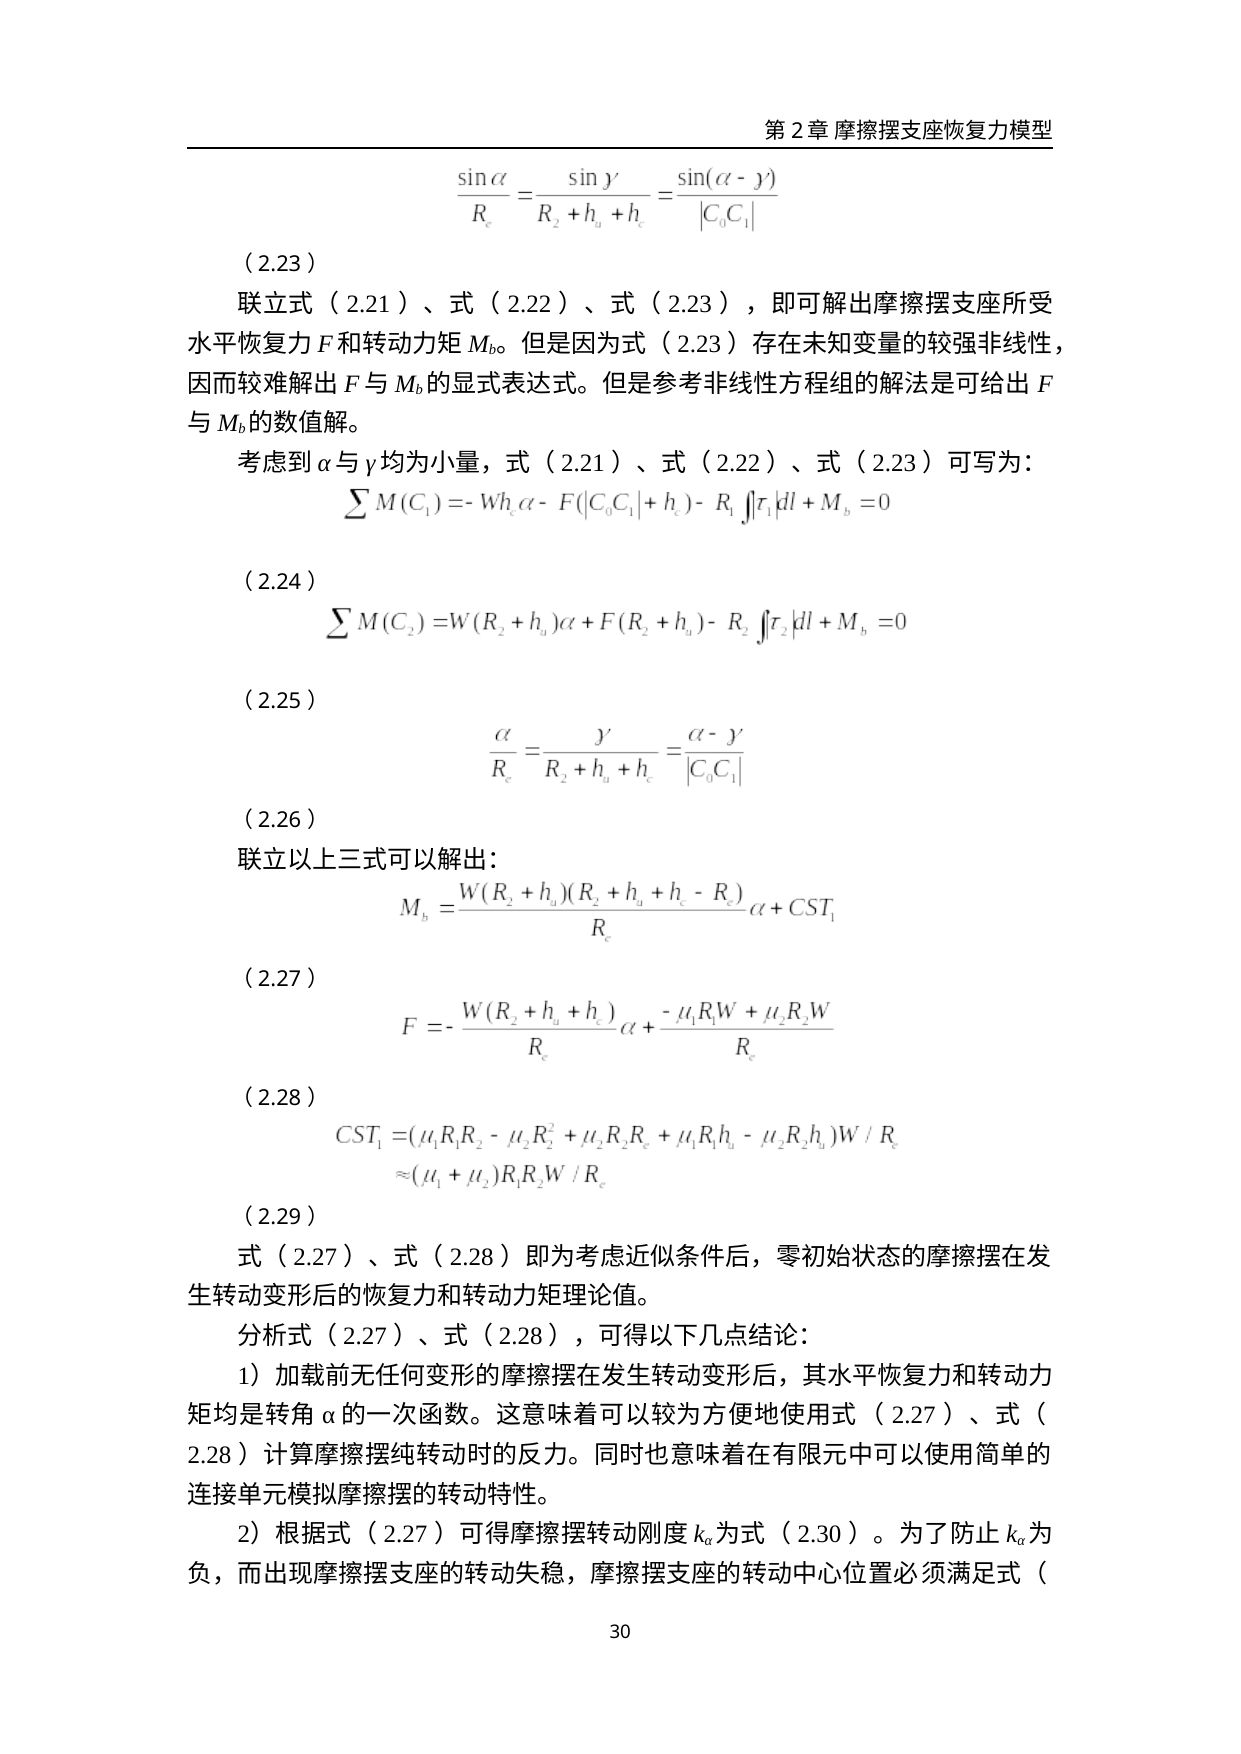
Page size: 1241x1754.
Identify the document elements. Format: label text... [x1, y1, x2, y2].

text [187, 1512, 1053, 1592]
text 联立以上三式可以解出： [187, 838, 1053, 877]
